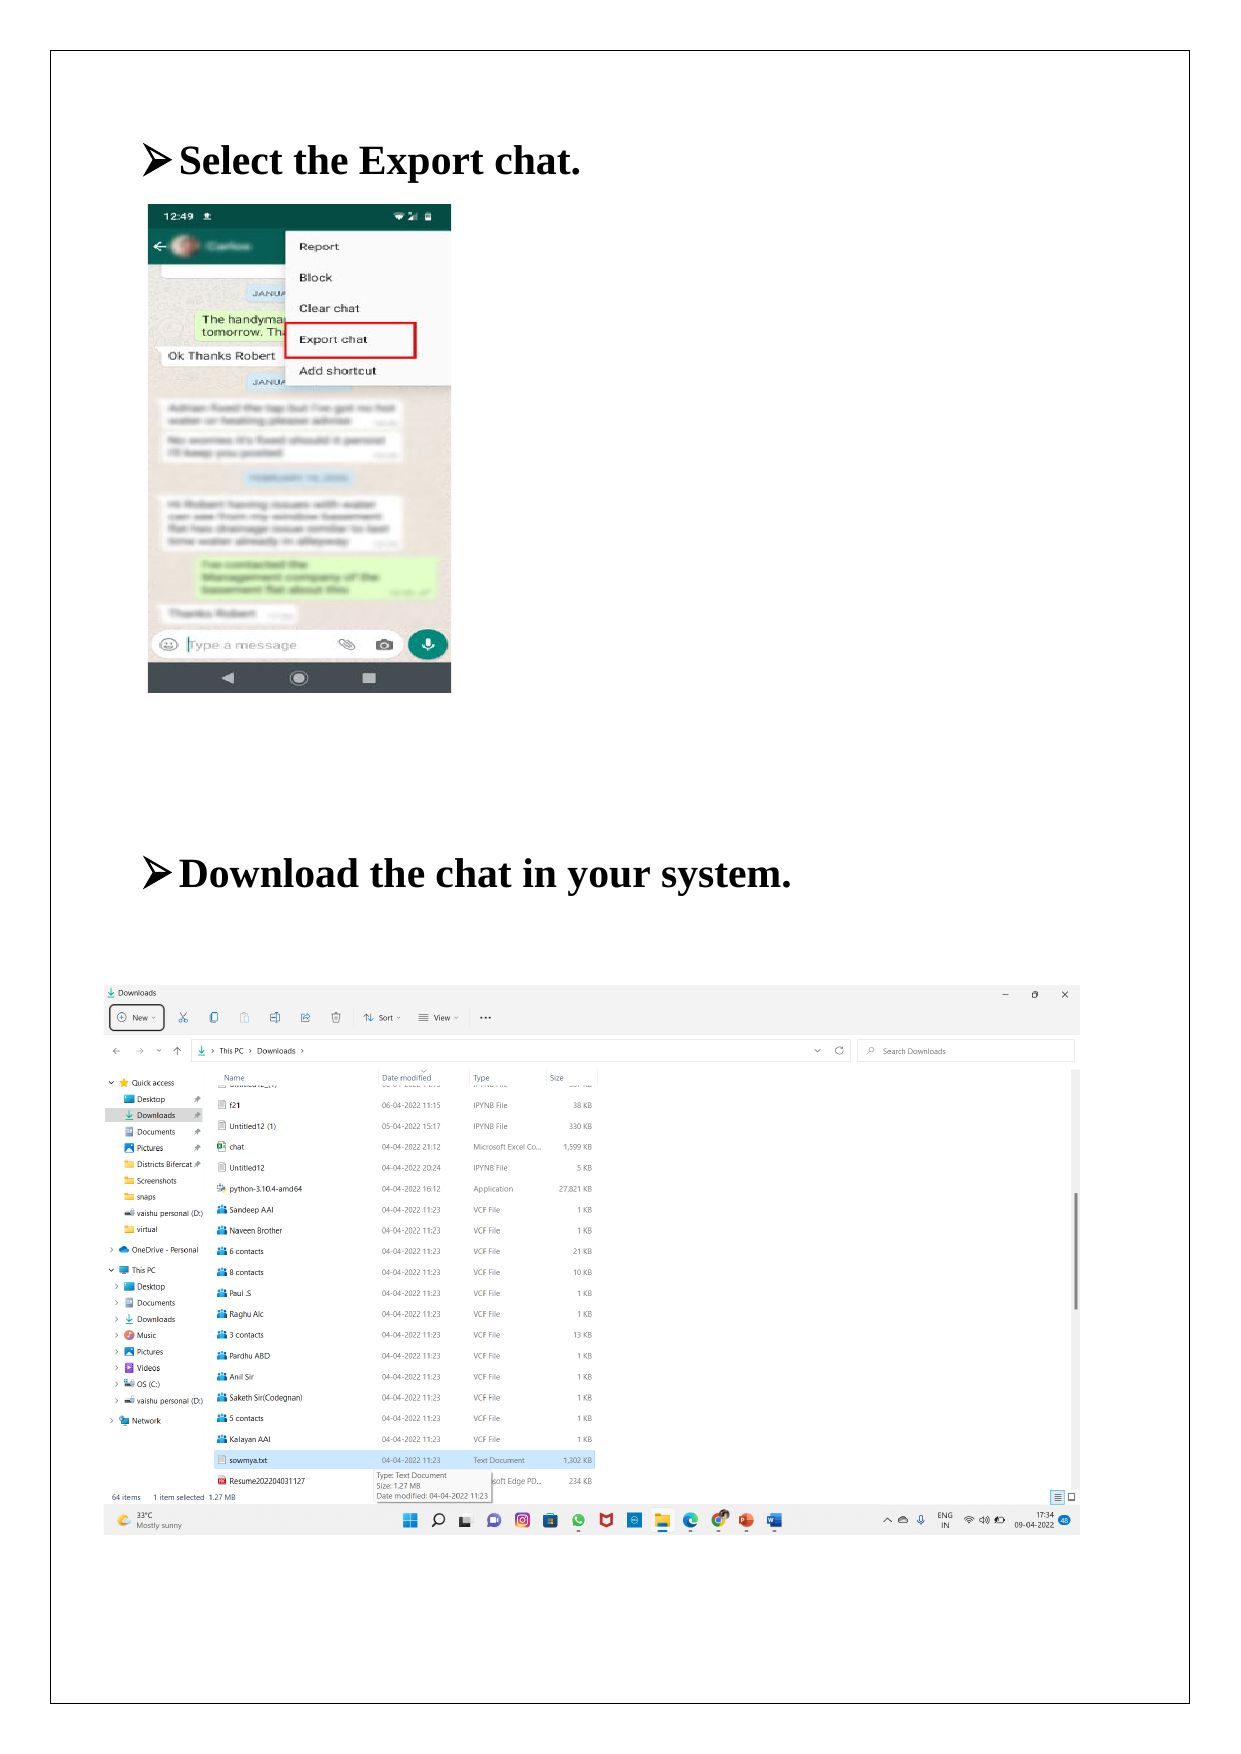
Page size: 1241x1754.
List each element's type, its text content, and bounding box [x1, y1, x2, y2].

picture [103, 985, 1080, 1535]
list Download the chat in your system. [141, 848, 1152, 896]
list Select the Export chat. [141, 136, 1152, 184]
picture [147, 204, 452, 693]
